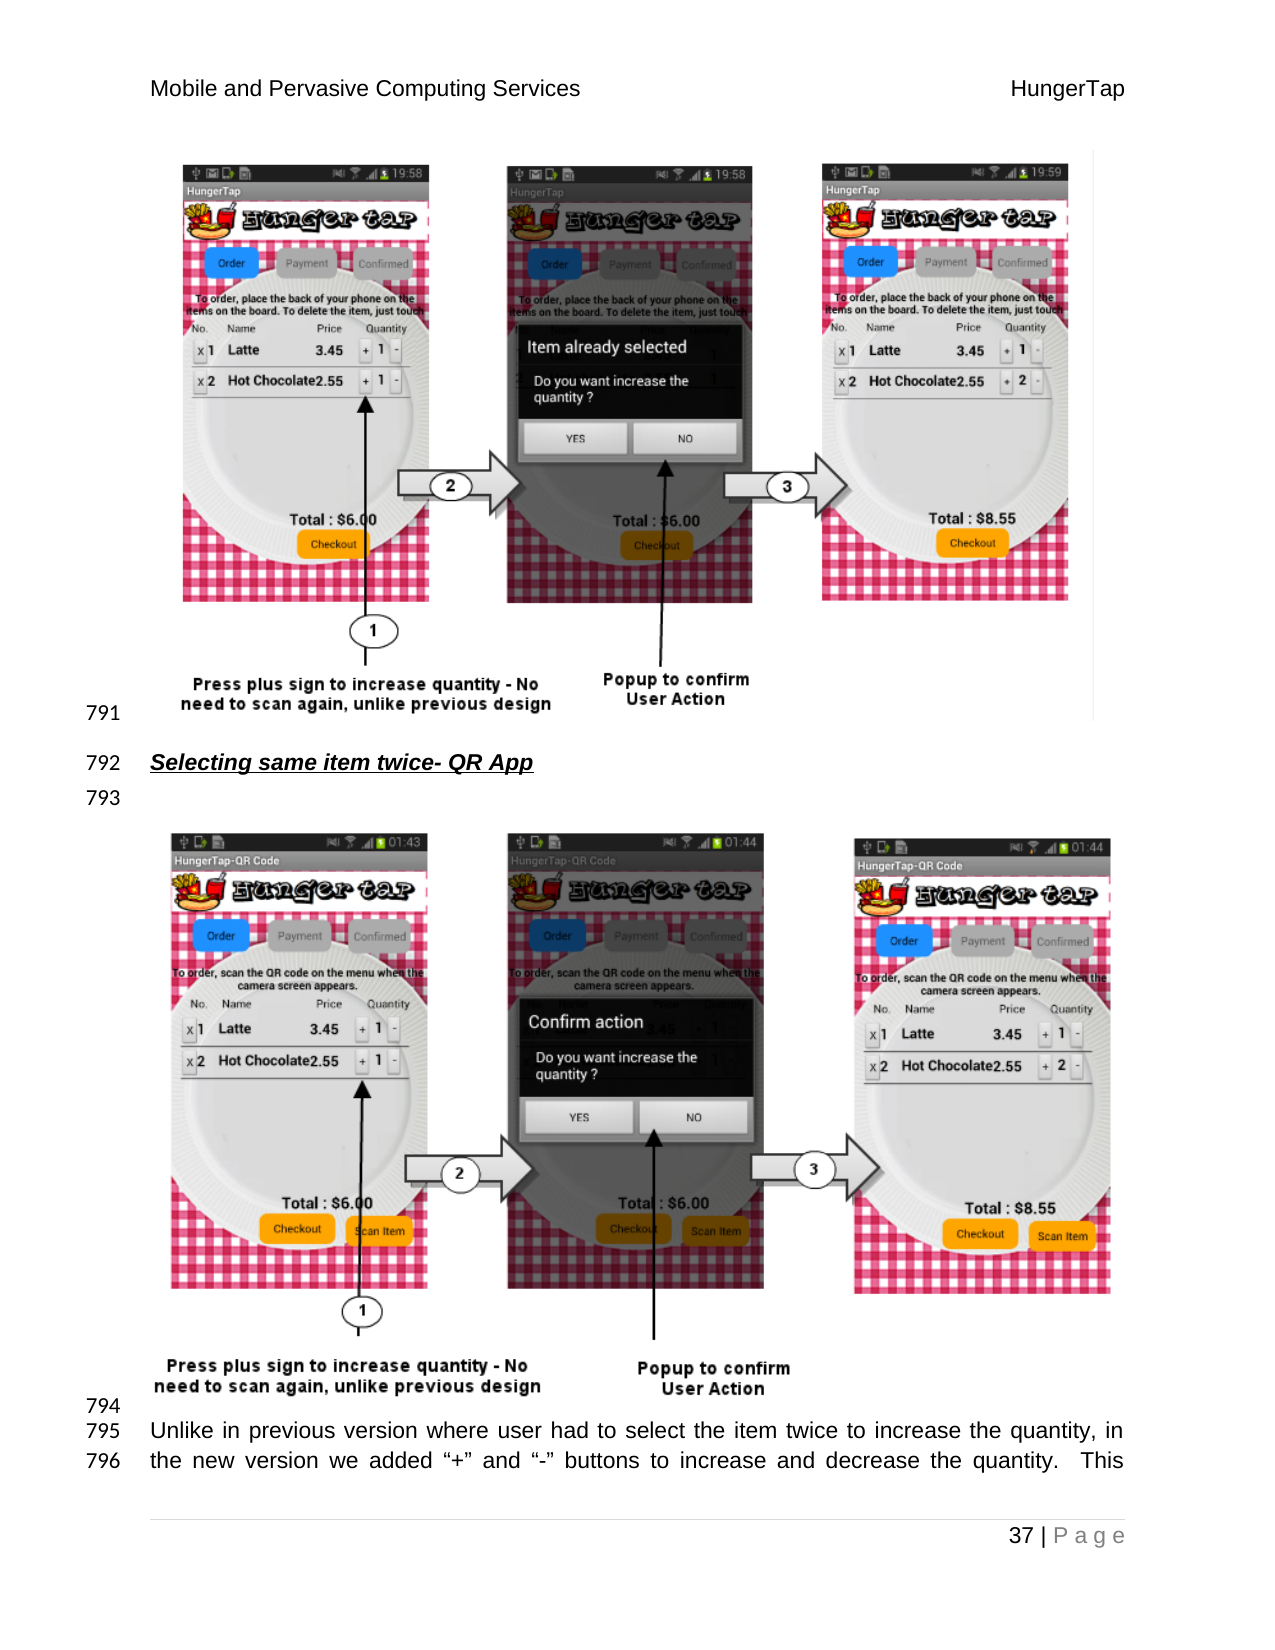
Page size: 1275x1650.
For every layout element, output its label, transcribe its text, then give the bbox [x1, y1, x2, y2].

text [150, 1417, 1125, 1473]
subtitle Selecting same item twice- QR App [150, 749, 1125, 776]
